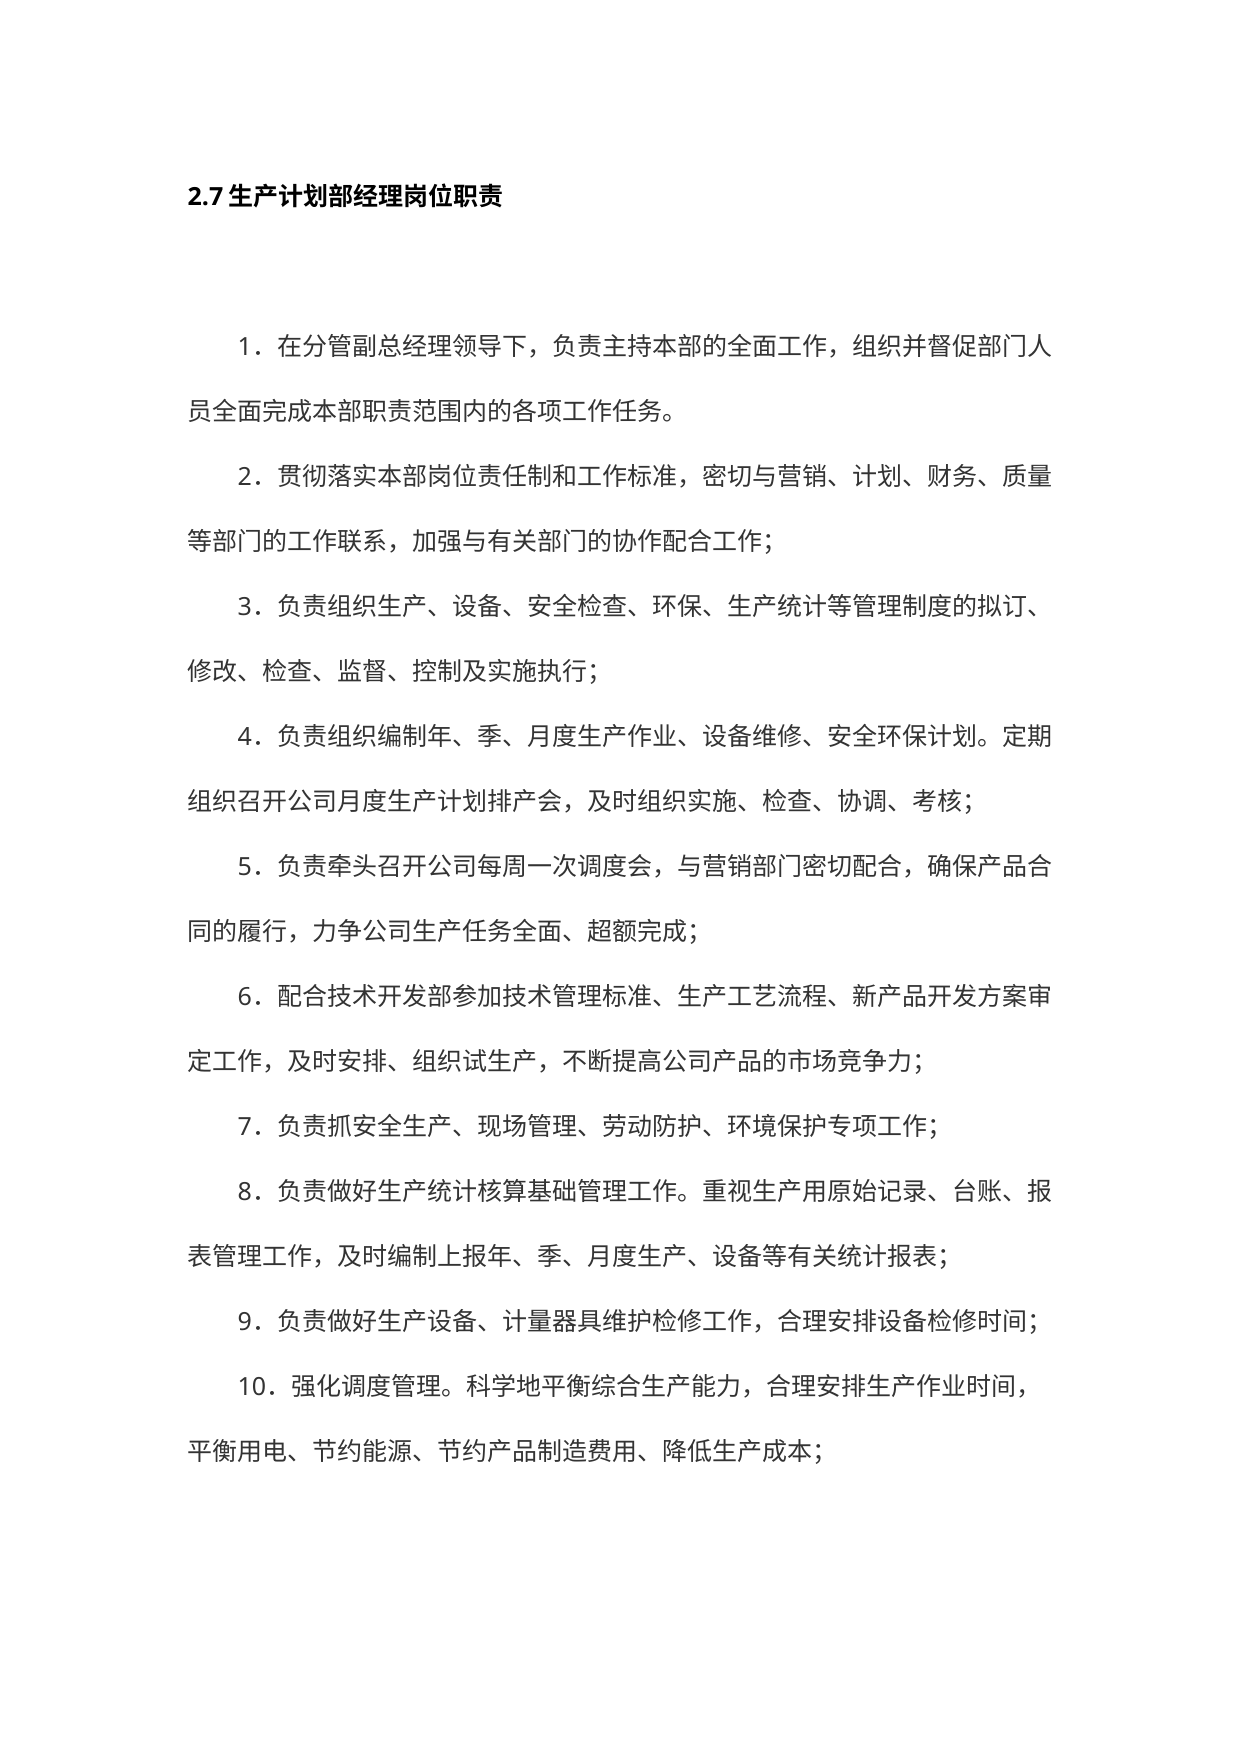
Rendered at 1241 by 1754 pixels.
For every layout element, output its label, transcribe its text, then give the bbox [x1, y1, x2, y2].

text 9．负责做好生产设备、计量器具维护检修工作，合理安排设备检修时间； [187, 1287, 1053, 1352]
text 2．贯彻落实本部岗位责任制和工作标准，密切与营销、计划、财务、质量等部门的工作联系，加强与有关部门的协作配合工作； [187, 442, 1053, 572]
text 6．配合技术开发部参加技术管理标准、生产工艺流程、新产品开发方案审定工作，及时安排、组织试生产，不断提高公司产品的市场竞争力； [187, 962, 1053, 1092]
text 3．负责组织生产、设备、安全检查、环保、生产统计等管理制度的拟订、修改、检查、监督、控制及实施执行； [187, 572, 1053, 702]
text 5．负责牵头召开公司每周一次调度会，与营销部门密切配合，确保产品合同的履行，力争公司生产任务全面、超额完成； [187, 832, 1053, 962]
text 8．负责做好生产统计核算基础管理工作。重视生产用原始记录、台账、报表管理工作，及时编制上报年、季、月度生产、设备等有关统计报表； [187, 1157, 1053, 1287]
text 10．强化调度管理。科学地平衡综合生产能力，合理安排生产作业时间，平衡用电、节约能源、节约产品制造费用、降低生产成本； [187, 1352, 1053, 1482]
subtitle 2.7生产计划部经理岗位职责 [187, 162, 1053, 227]
text 1．在分管副总经理领导下，负责主持本部的全面工作，组织并督促部门人员全面完成本部职责范围内的各项工作任务。 [187, 312, 1053, 442]
text 4．负责组织编制年、季、月度生产作业、设备维修、安全环保计划。定期组织召开公司月度生产计划排产会，及时组织实施、检查、协调、考核； [187, 702, 1053, 832]
text 7．负责抓安全生产、现场管理、劳动防护、环境保护专项工作； [187, 1092, 1053, 1157]
